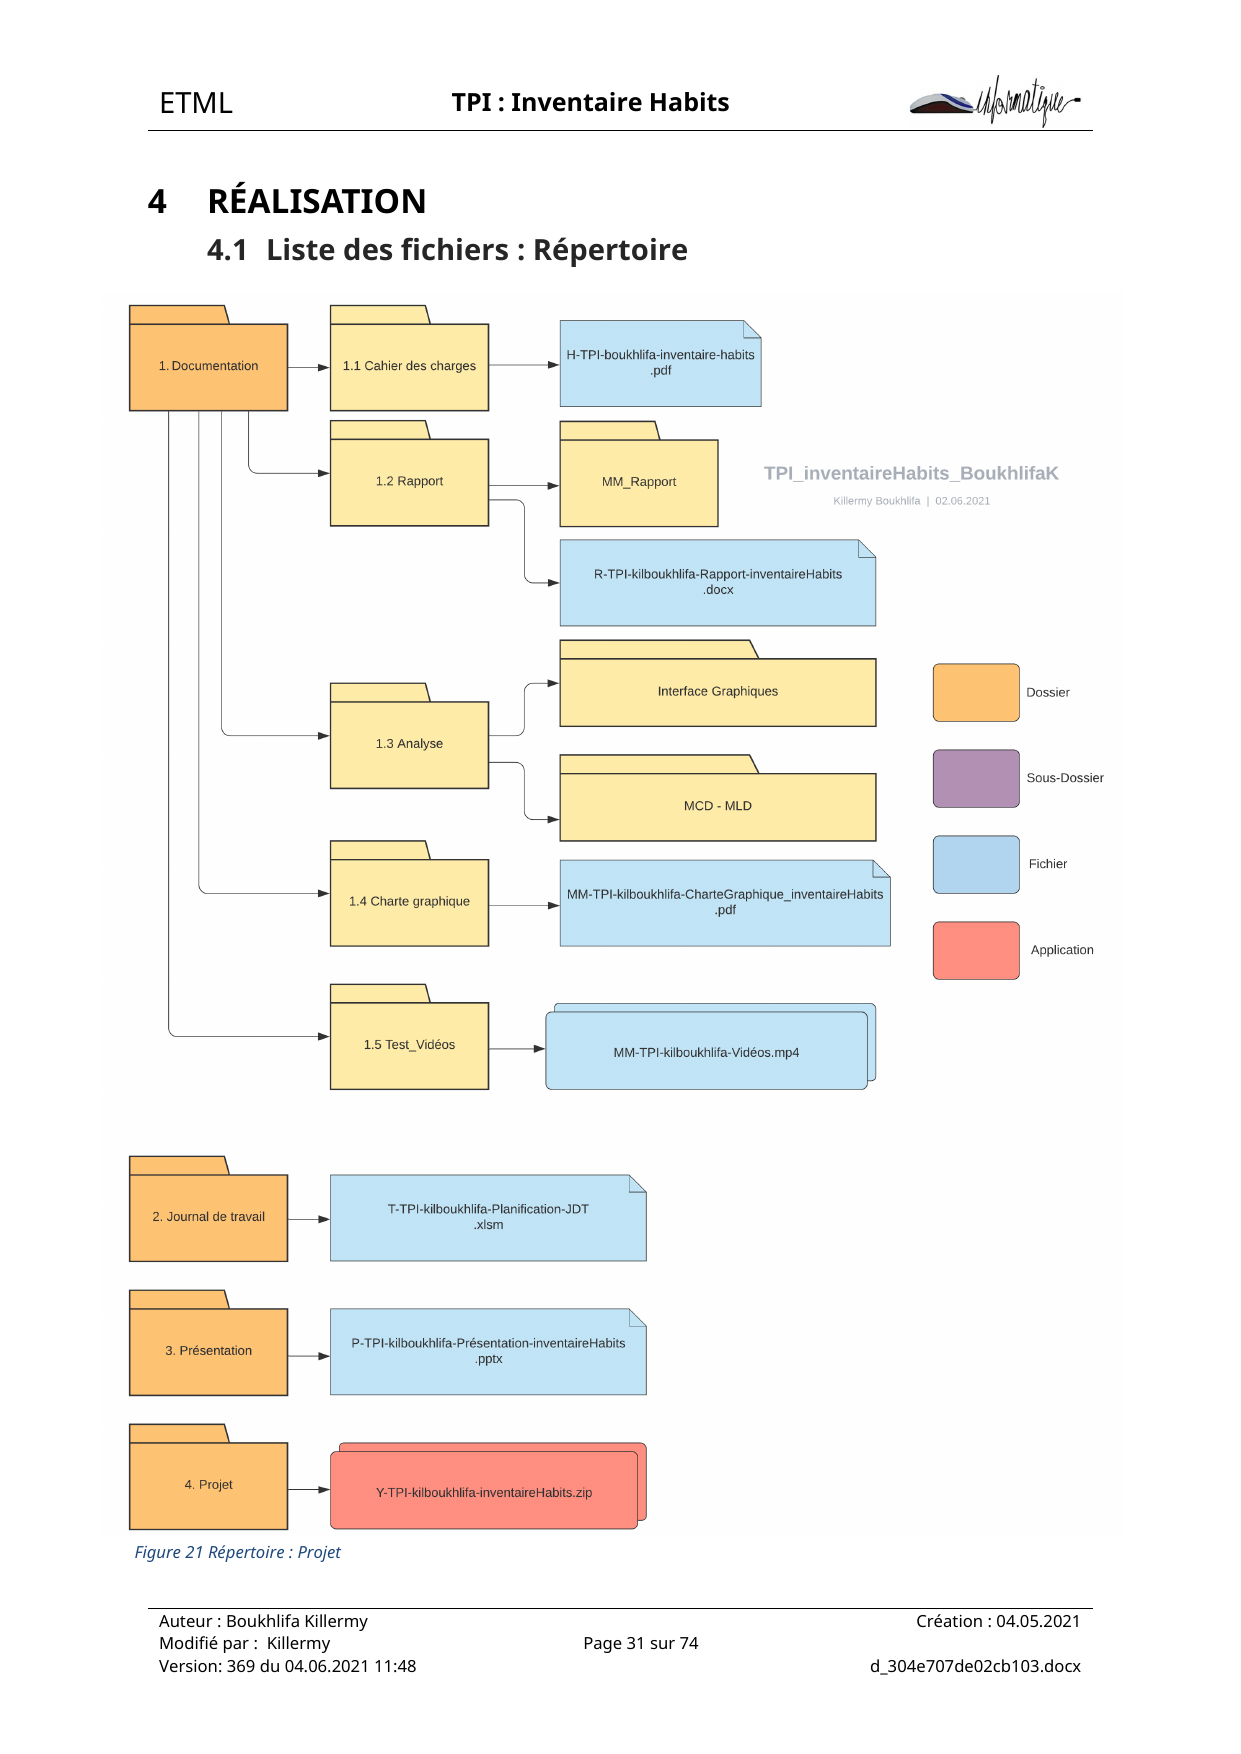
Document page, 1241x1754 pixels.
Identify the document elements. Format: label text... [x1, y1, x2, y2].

subtitle Liste des fichiers : Répertoire [207, 229, 1092, 269]
picture [909, 75, 1082, 128]
subtitle Réalisation [148, 178, 1092, 223]
picture [101, 291, 1125, 1536]
